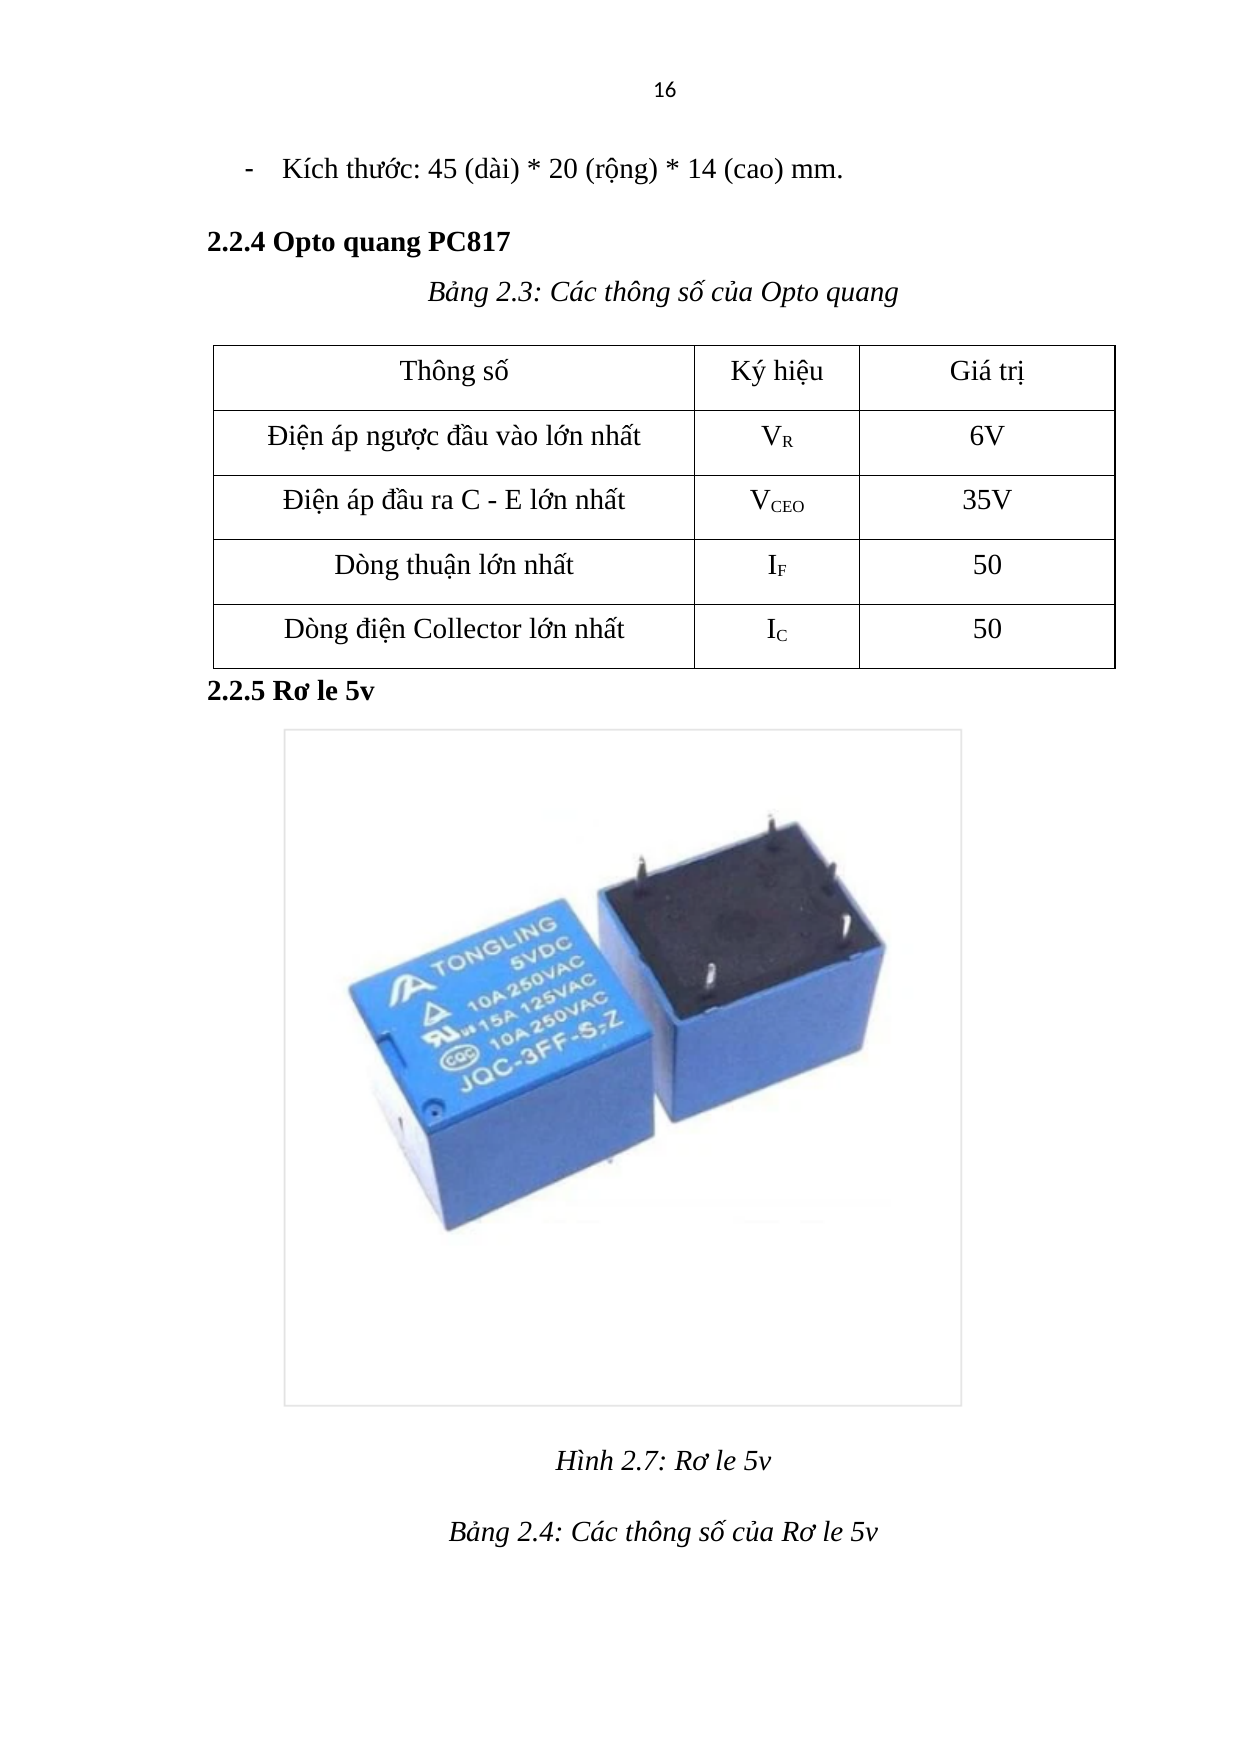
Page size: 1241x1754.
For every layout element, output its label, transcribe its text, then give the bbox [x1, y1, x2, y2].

text Rơ le 5v [207, 673, 1122, 707]
table_cell Dòng điện Collector lớn nhất [214, 605, 694, 668]
list Kích thước: 45 (dài) * 20 (rộng) * 14 (cao) mm. [244, 148, 1122, 187]
text Bảng 2.4: Các thông số của Rơ le 5v [207, 1514, 1122, 1548]
table_cell Dòng thuận lớn nhất [214, 540, 694, 604]
table_cell Điện áp ngược đầu vào lớn nhất [214, 411, 694, 474]
text Bảng 2.3: Các thông số của Opto quang [207, 274, 1122, 308]
table_cell IF [695, 540, 859, 604]
table_header Thông số [214, 346, 694, 410]
table_cell VCEO [695, 476, 859, 539]
text Hình 2.7: Rơ le 5v [207, 1443, 1122, 1477]
text Opto quang PC817 [207, 224, 1122, 257]
table_cell 50 [860, 540, 1114, 604]
table_cell 50 [860, 605, 1114, 668]
table_cell VR [695, 411, 859, 474]
table_header Ký hiệu [695, 346, 859, 410]
table_cell Điện áp đầu ra C - E lớn nhất [214, 476, 694, 539]
table_cell 6V [860, 411, 1114, 474]
picture [281, 723, 967, 1410]
table_header Giá trị [860, 346, 1114, 410]
table_cell 35V [860, 476, 1114, 539]
table_cell IC [695, 605, 859, 668]
